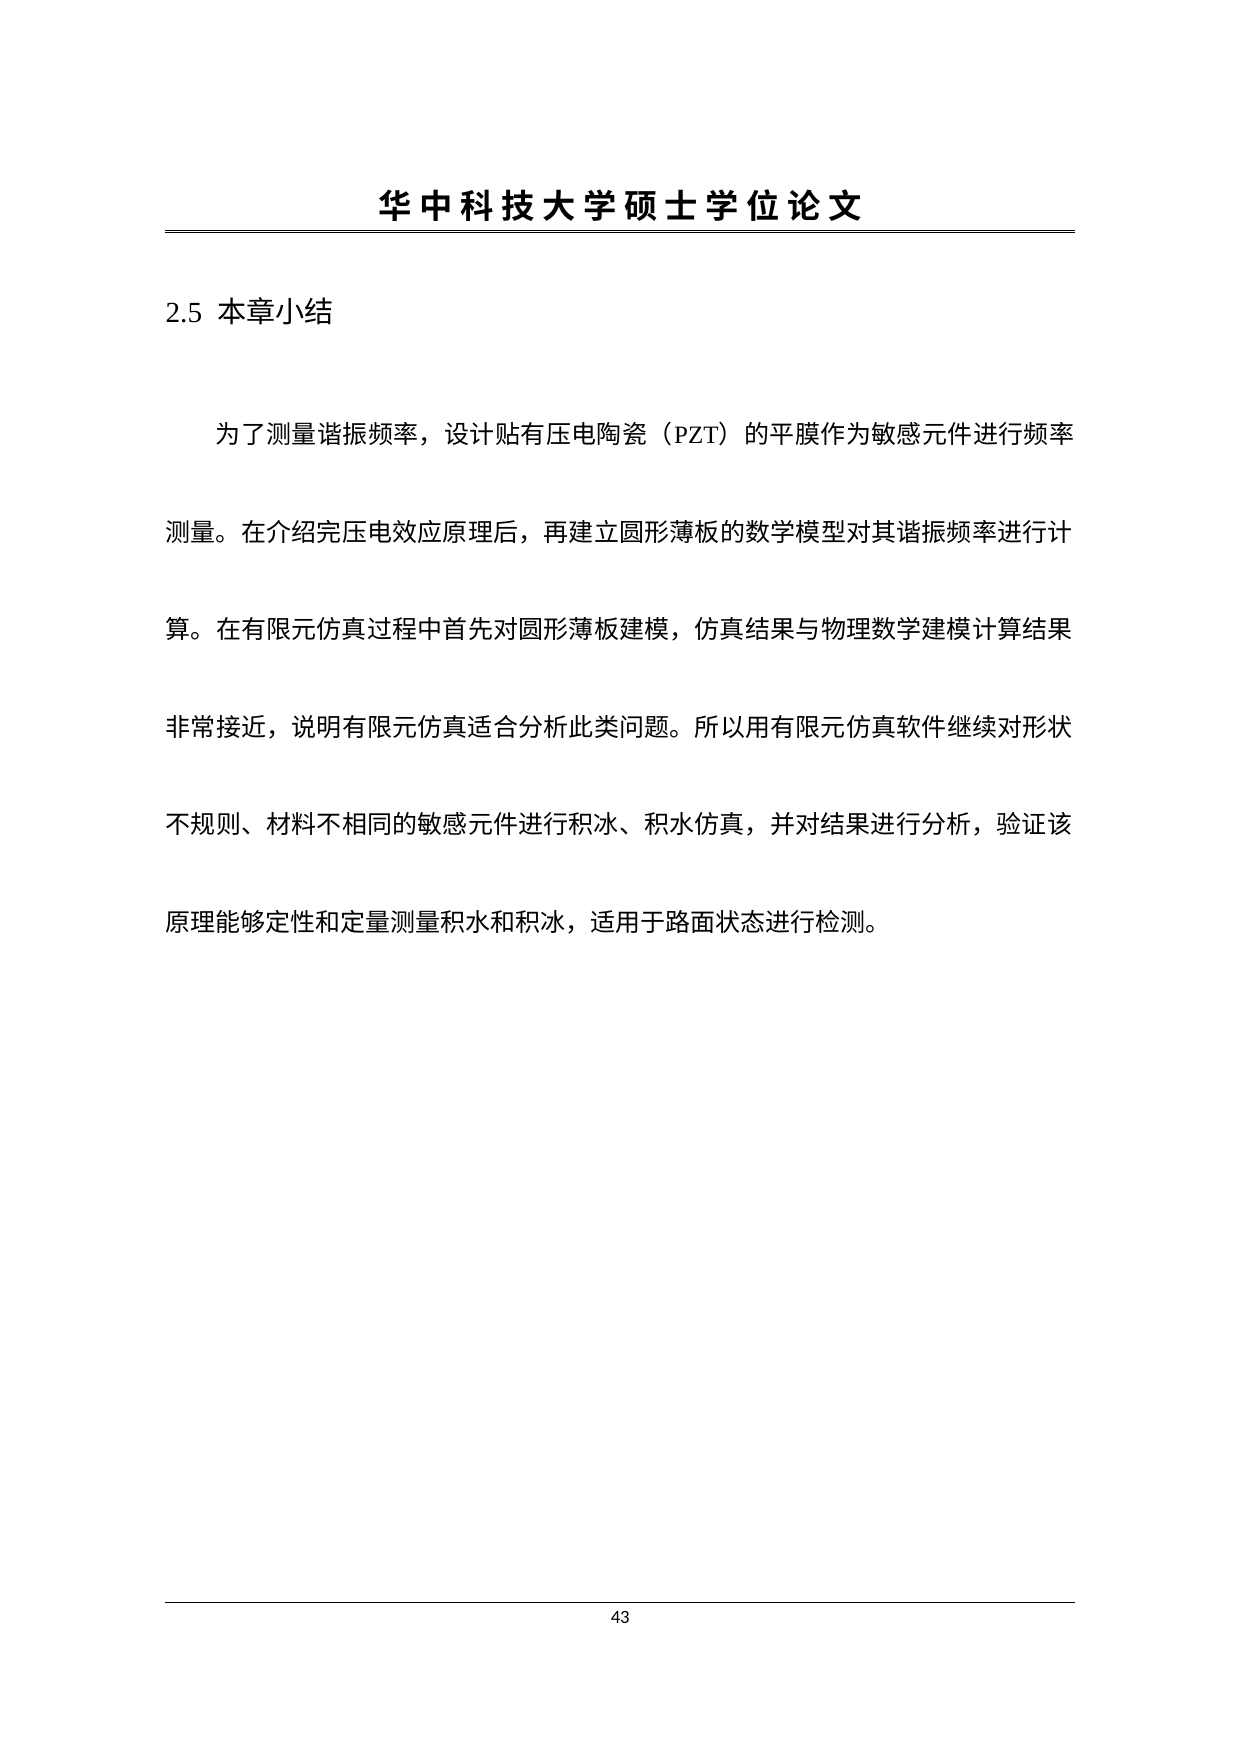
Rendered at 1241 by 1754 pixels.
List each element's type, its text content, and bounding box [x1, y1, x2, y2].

list 本章小结 [165, 277, 1075, 342]
text 为了测量谐振频率，设计贴有压电陶瓷（PZT）的平膜作为敏感元件进行频率测量。在介绍完压电效应原理后，再建立圆形薄板的数学模型对其谐振频率进行计算。在有限元仿真过程中首先对圆形薄板建模，仿真结果与物理数学建模计算结果非常接近，说明有限元仿真适合分析此类问题。所以用有限元仿真软件继续对形状不规则、材料不相同的敏感元件进行积冰、积水仿真，并对结果进行分析，验证该原理能够定性和定量测量积水和积冰，适用于路面状态进行检测。 [165, 400, 1075, 953]
